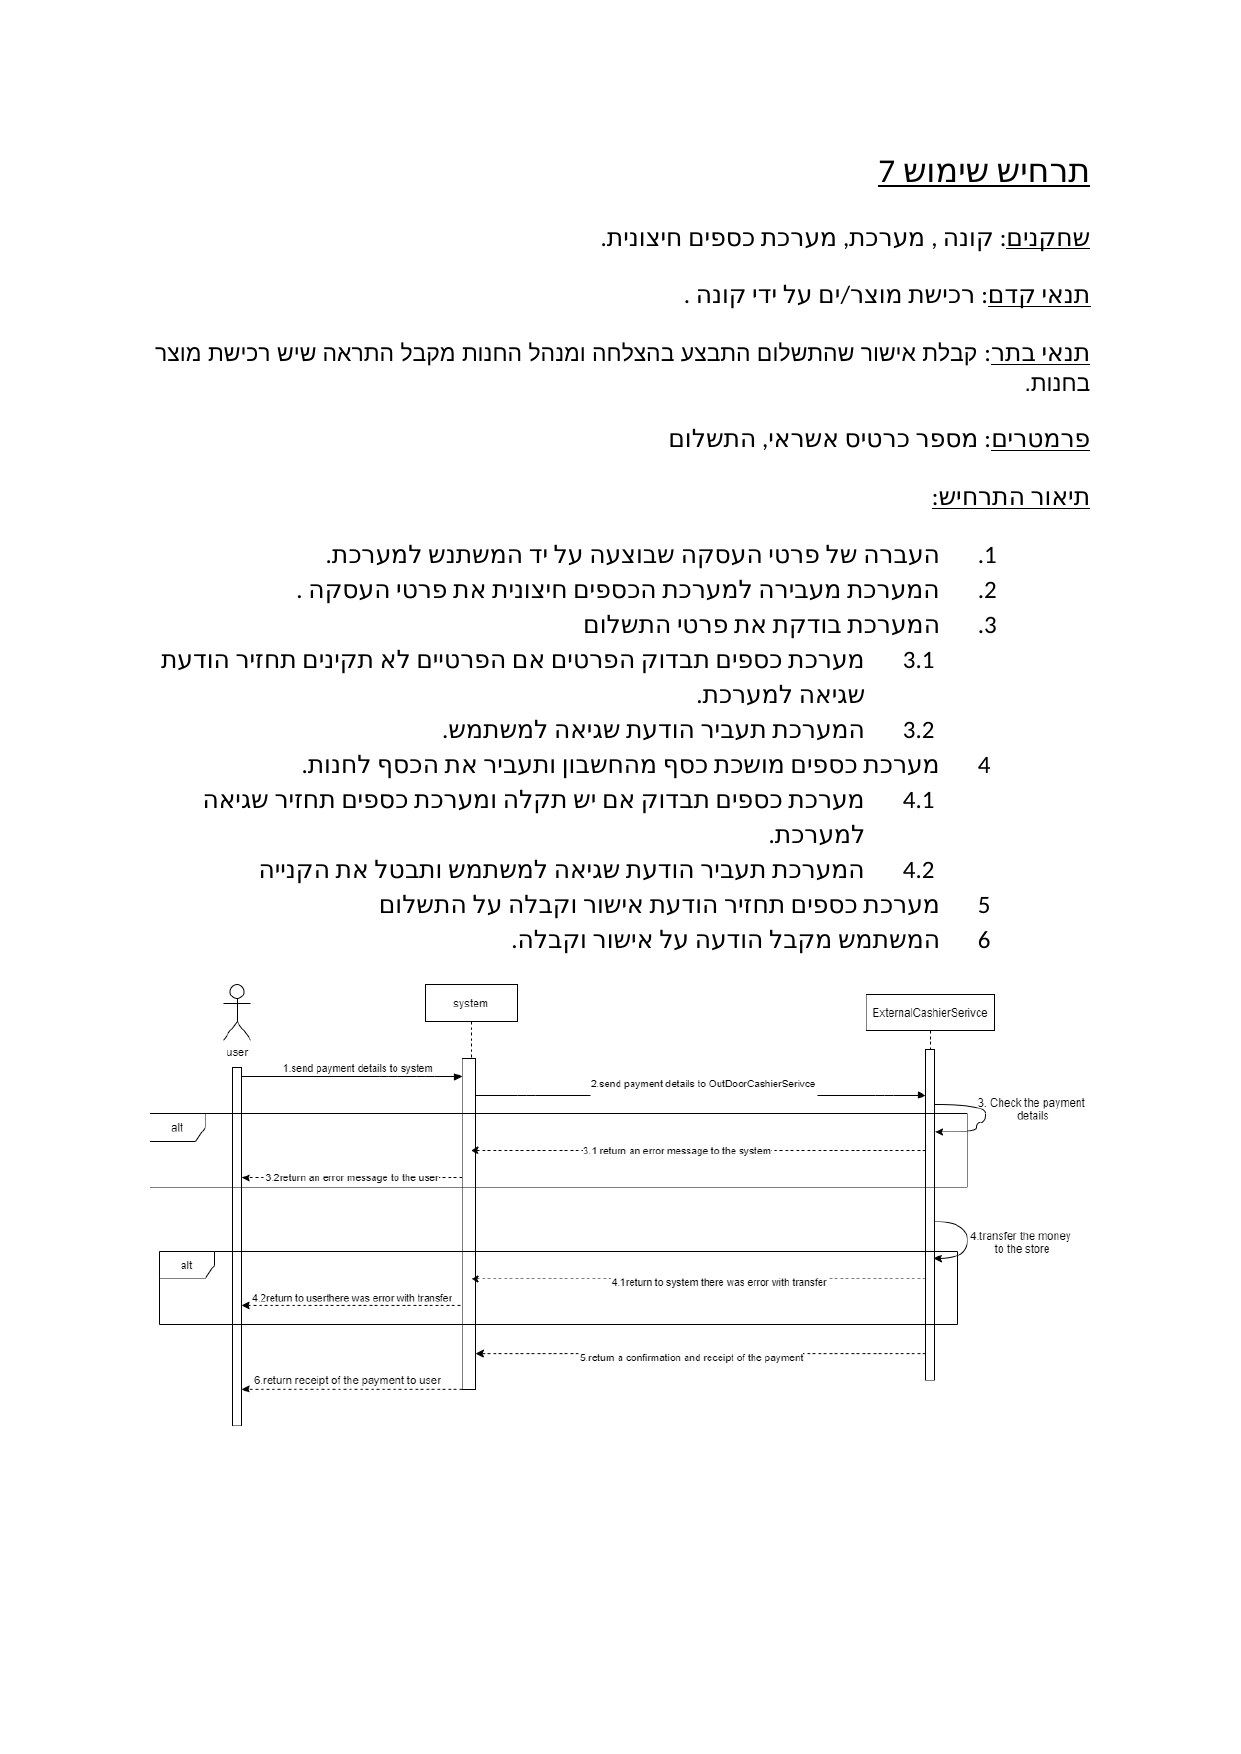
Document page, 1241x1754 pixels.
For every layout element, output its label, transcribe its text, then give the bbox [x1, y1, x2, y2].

list מערכת כספים מושכת כסף מהחשבון ותעביר את הכסף לחנות. [150, 749, 978, 780]
text שחקנים: קונה , מערכת, מערכת כספים חיצונית. [150, 222, 1090, 252]
text תנאי קדם: רכישת מוצר/ים על ידי קונה . [150, 280, 1090, 310]
list המערכת בודקת את פרטי התשלום [150, 609, 978, 640]
text תנאי בתר: קבלת אישור שהתשלום התבצע בהצלחה ומנהל החנות מקבל התראה שיש רכישת מוצר בחנות. [150, 338, 1090, 397]
subtitle תרחיש שימוש 7 [150, 150, 1090, 191]
text תיאור התרחיש: [150, 482, 1090, 512]
picture [150, 984, 1090, 1426]
list המערכת מעבירה למערכת הכספים חיצונית את פרטי העסקה . [150, 574, 978, 605]
list מערכת כספים תחזיר הודעת אישור וקבלה על התשלום [150, 889, 978, 920]
list מערכת כספים תבדוק הפרטים אם הפרטיים לא תקינים תחזיר הודעת שגיאה למערכת. [150, 644, 903, 710]
list המערכת תעביר הודעת שגיאה למשתמש. [150, 714, 903, 745]
list המערכת תעביר הודעת שגיאה למשתמש ותבטל את הקנייה [150, 854, 903, 885]
text פרמטרים: מספר כרטיס אשראי, התשלום [150, 424, 1090, 454]
list מערכת כספים תבדוק אם יש תקלה ומערכת כספים תחזיר שגיאה למערכת. [150, 784, 903, 850]
list המשתמש מקבל הודעה על אישור וקבלה. [150, 924, 978, 955]
list העברה של פרטי העסקה שבוצעה על יד המשתנש למערכת. [150, 539, 978, 570]
